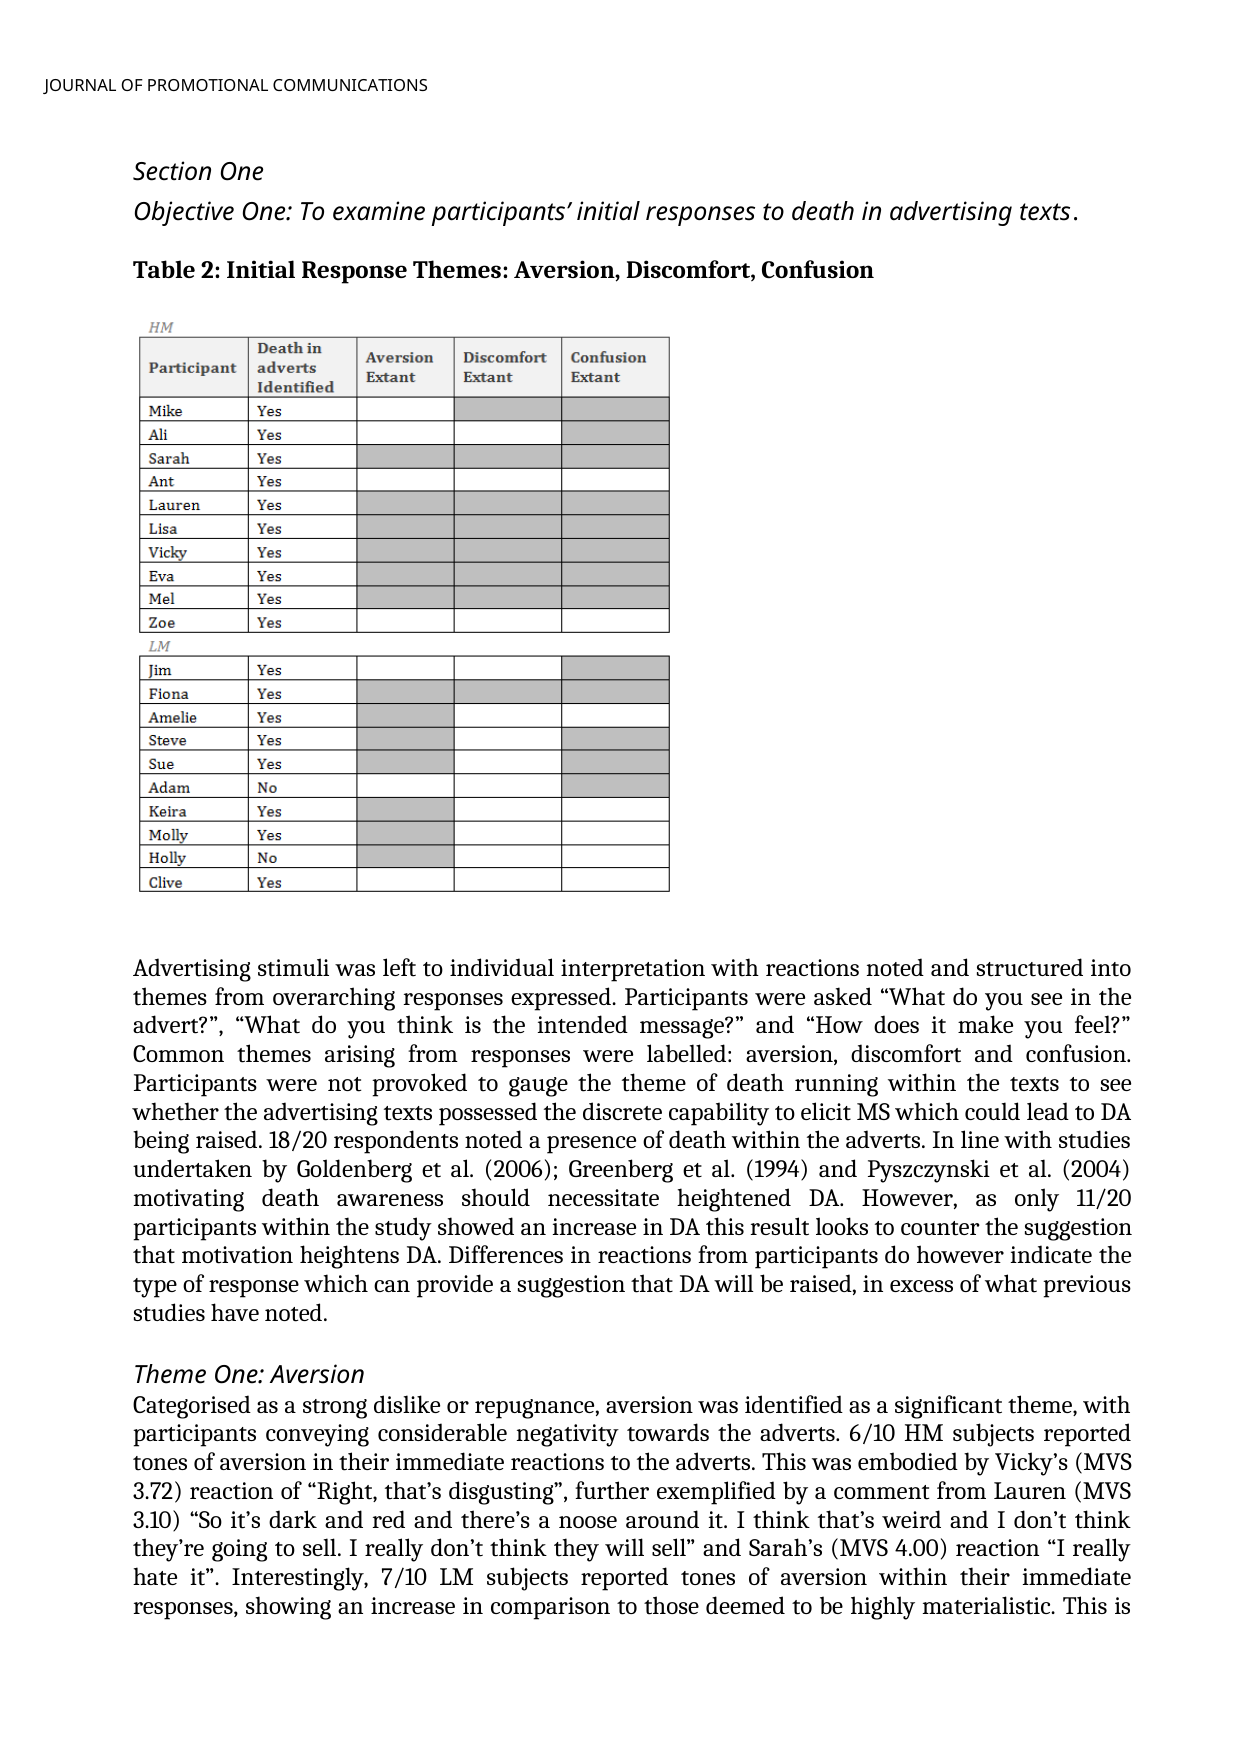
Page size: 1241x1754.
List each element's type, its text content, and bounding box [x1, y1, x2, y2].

text Theme One: Aversion [133, 1356, 1133, 1391]
text Advertising stimuli was left to individual interpretation with reactions noted and structured into themes from overarching responses expressed. Participants were asked “What do you see in the advert?”, “What do you think is the intended message?” and “How does it make you feel?” Common themes arising from responses were labelled: aversion, discomfort and confusion. Participants were not provoked to gauge the theme of death running within the texts to see whether the advertising texts possessed the discrete capability to elicit MS which could lead to DA being raised. 18/20 respondents noted a presence of death within the adverts. In line with studies undertaken by Goldenberg et al. (2006); Greenberg et al. (1994) and Pyszczynski et al. (2004) motivating death awareness should necessitate heightened DA. However, as only 11/20 participants within the study showed an increase in DA this result looks to counter the suggestion that motivation heightens DA. Differences in reactions from participants do however indicate the type of response which can provide a suggestion that DA will be raised, in excess of what previous studies have noted. [133, 954, 1133, 1328]
text Section One [133, 154, 1138, 188]
text Table 2: Initial Response Themes: Aversion, Discomfort, Confusion [133, 256, 1133, 285]
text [133, 1391, 1133, 1621]
text Objective One: To examine participants’ initial responses to death in advertising texts. [133, 193, 1133, 227]
picture [132, 313, 676, 897]
